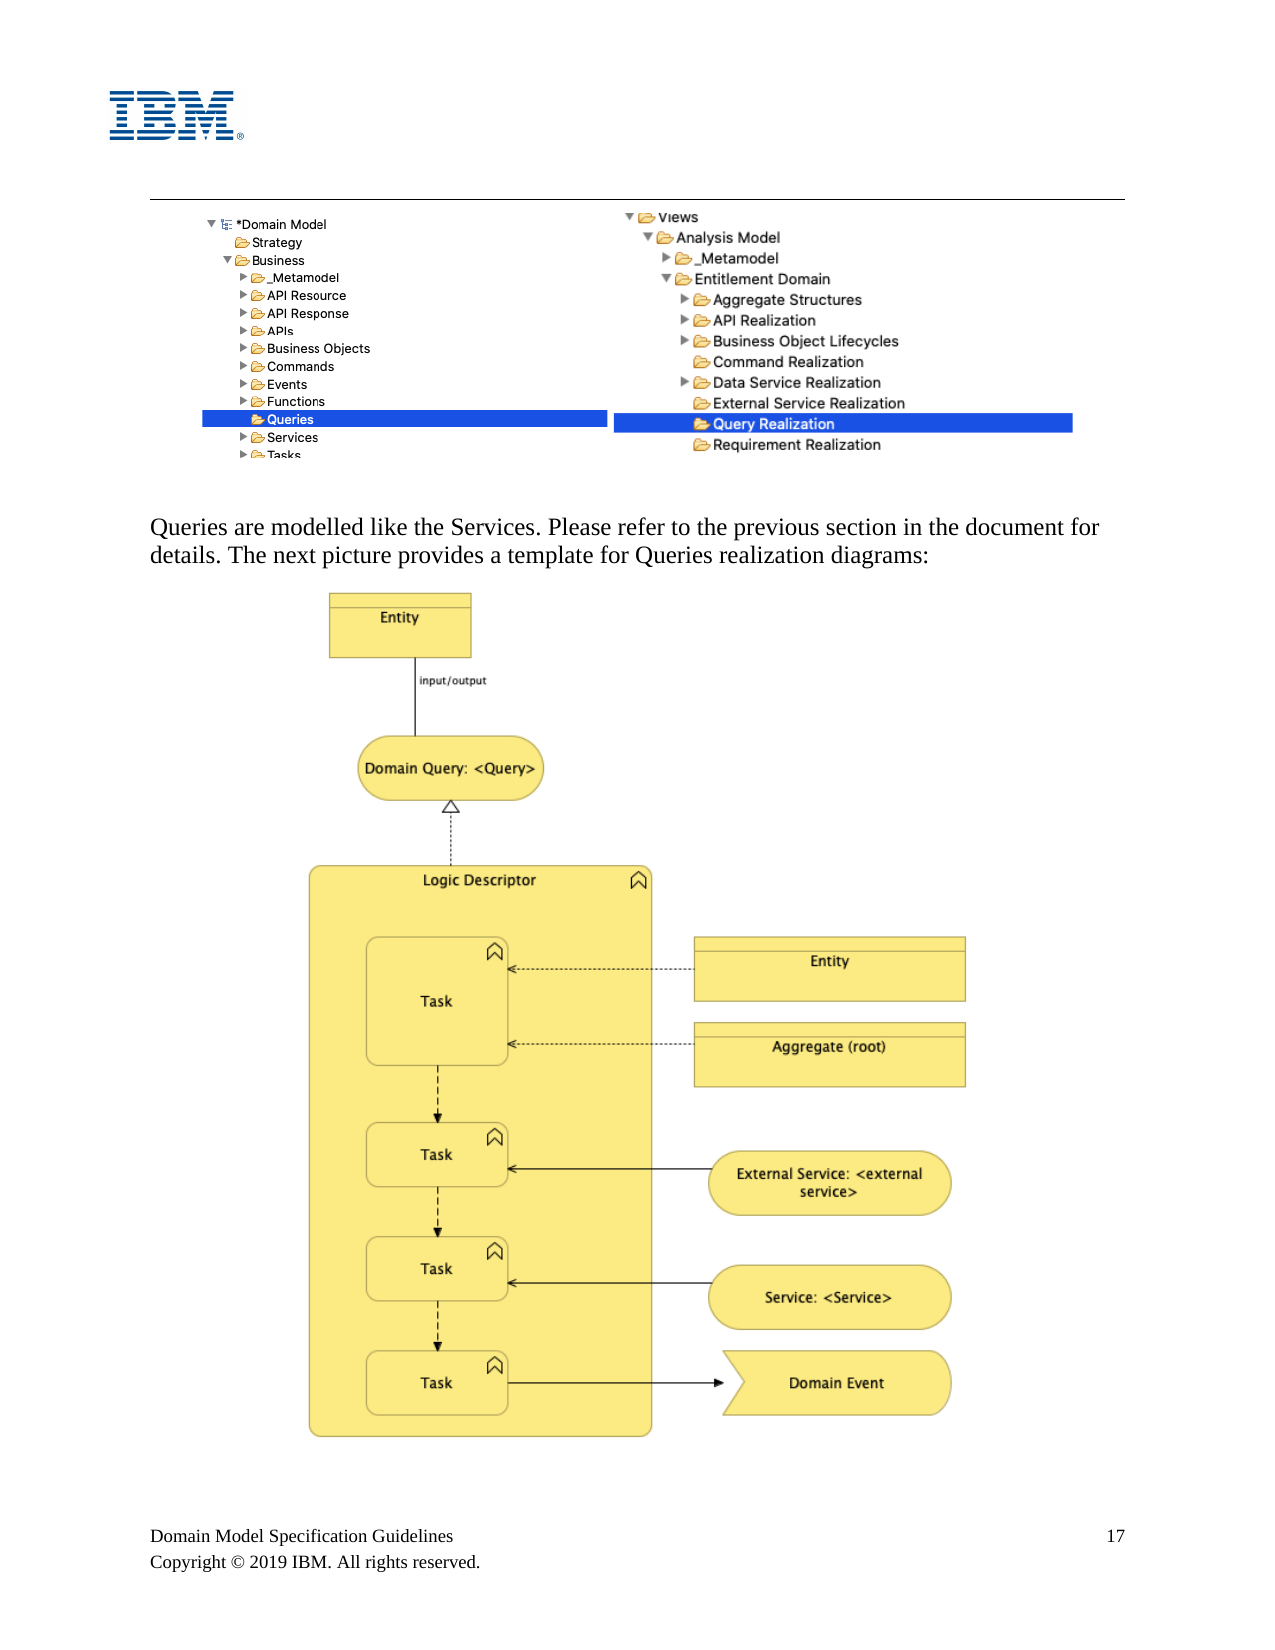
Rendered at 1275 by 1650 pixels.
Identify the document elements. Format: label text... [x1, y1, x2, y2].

text Queries are modelled like the Services. Please refer to the previous section in the document for details. The next picture provides a template for Queries realization diagrams: [150, 512, 1125, 569]
picture [613, 213, 1073, 458]
picture [297, 581, 978, 1449]
picture [106, 87, 247, 144]
picture [202, 212, 608, 458]
